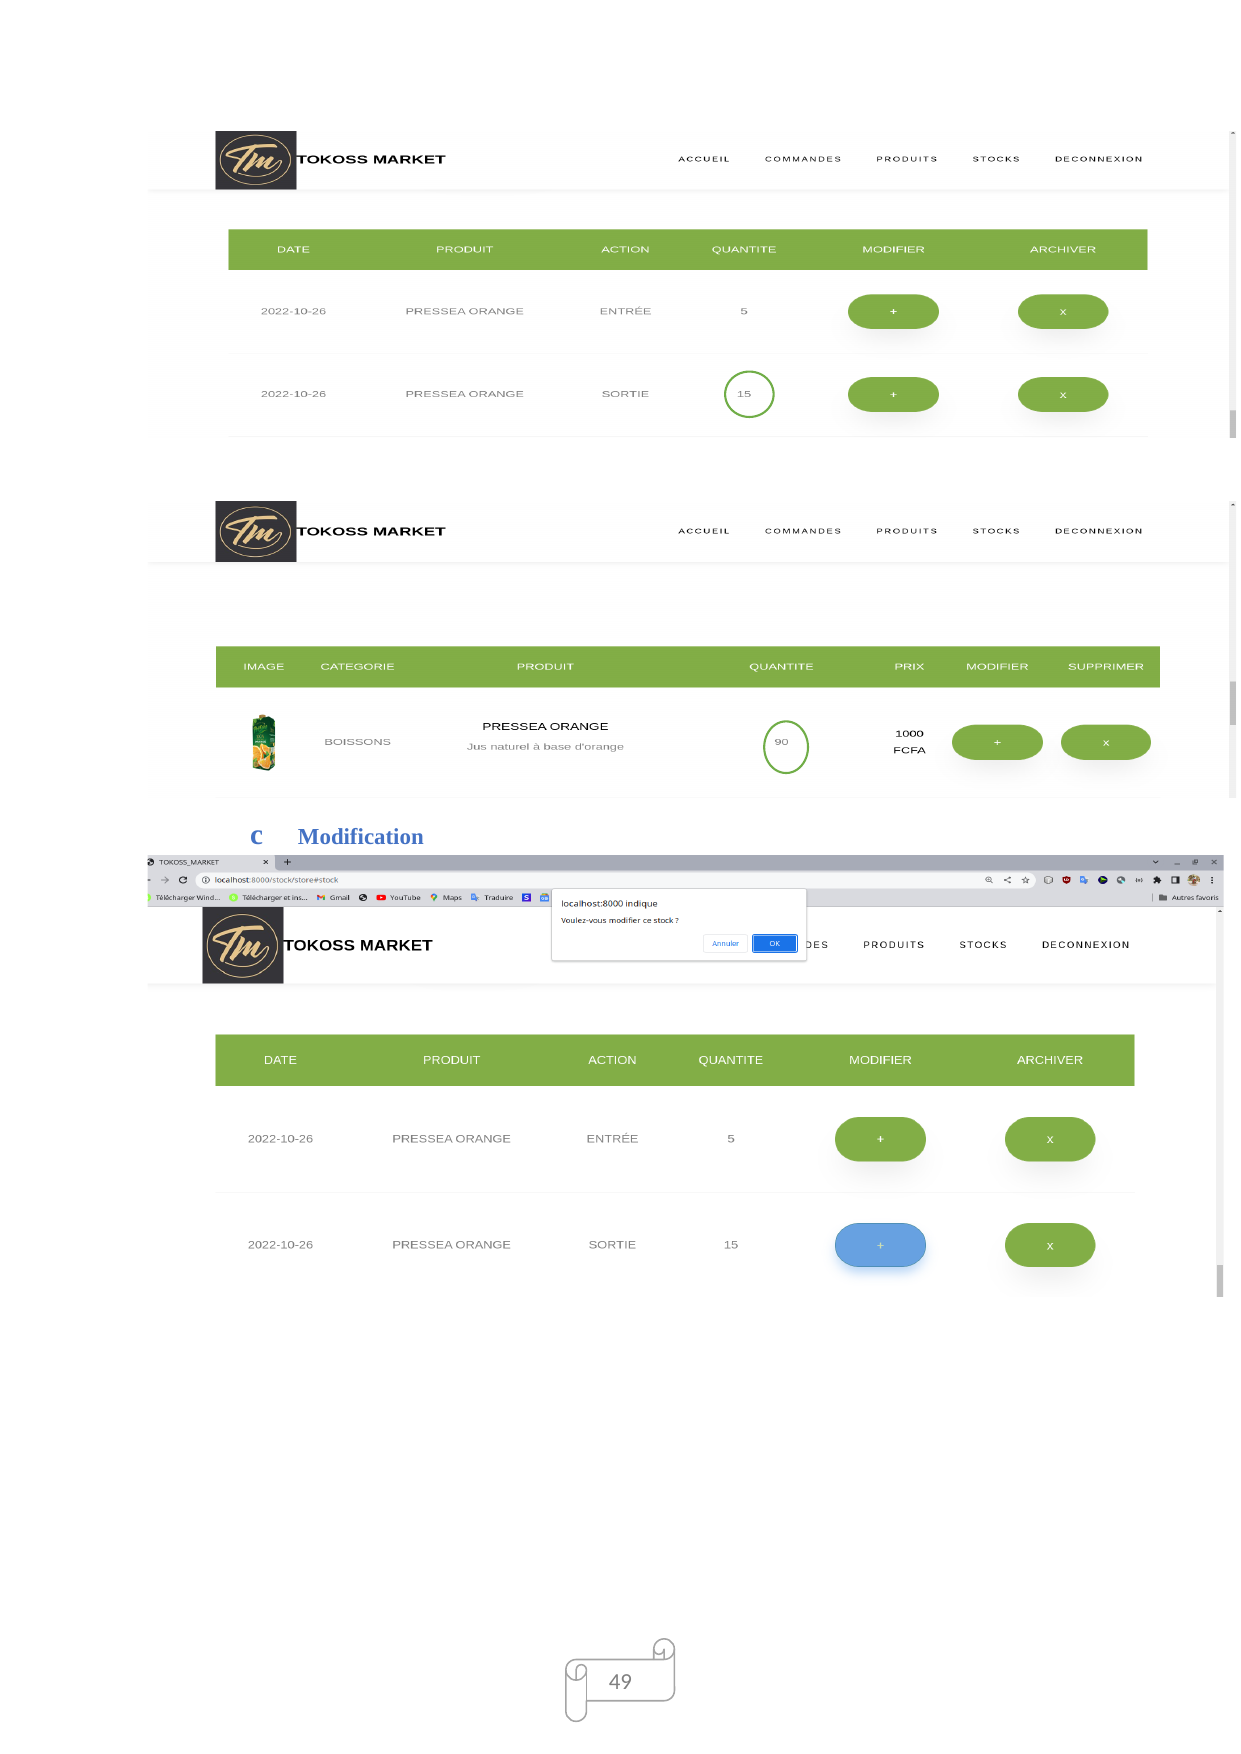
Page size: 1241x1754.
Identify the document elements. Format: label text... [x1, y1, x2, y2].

picture [147, 855, 1224, 1297]
picture [147, 501, 1237, 798]
subtitle Modification [148, 817, 1093, 850]
picture [147, 131, 1237, 438]
